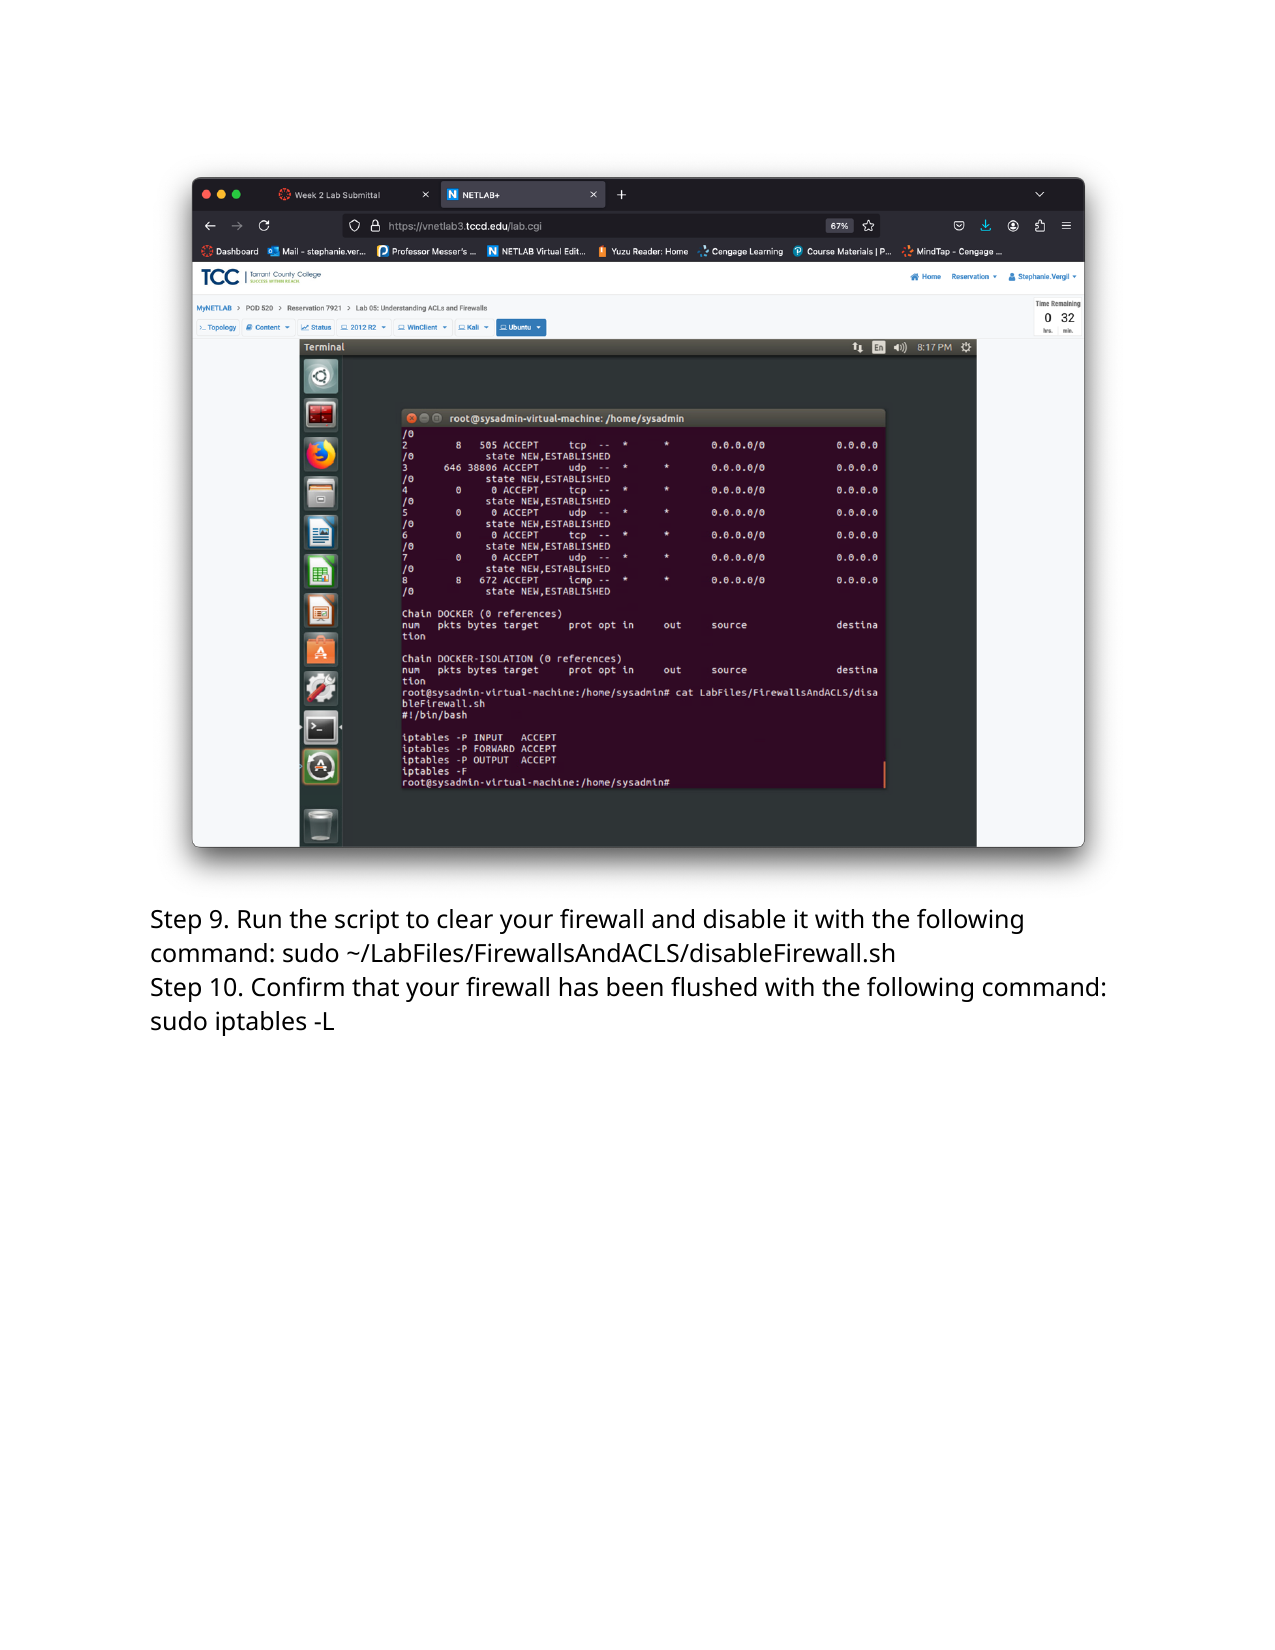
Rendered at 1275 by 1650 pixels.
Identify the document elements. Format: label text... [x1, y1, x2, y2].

text Step 9. Run the script to clear your firewall and disable it with the following command: sudo ~/LabFiles/FirewallsAndACLS/disableFirewall.sh [150, 902, 1125, 969]
text Step 10. Confirm that your firewall has been flushed with the following command: sudo iptables -L [150, 969, 1125, 1038]
picture [150, 150, 1125, 902]
